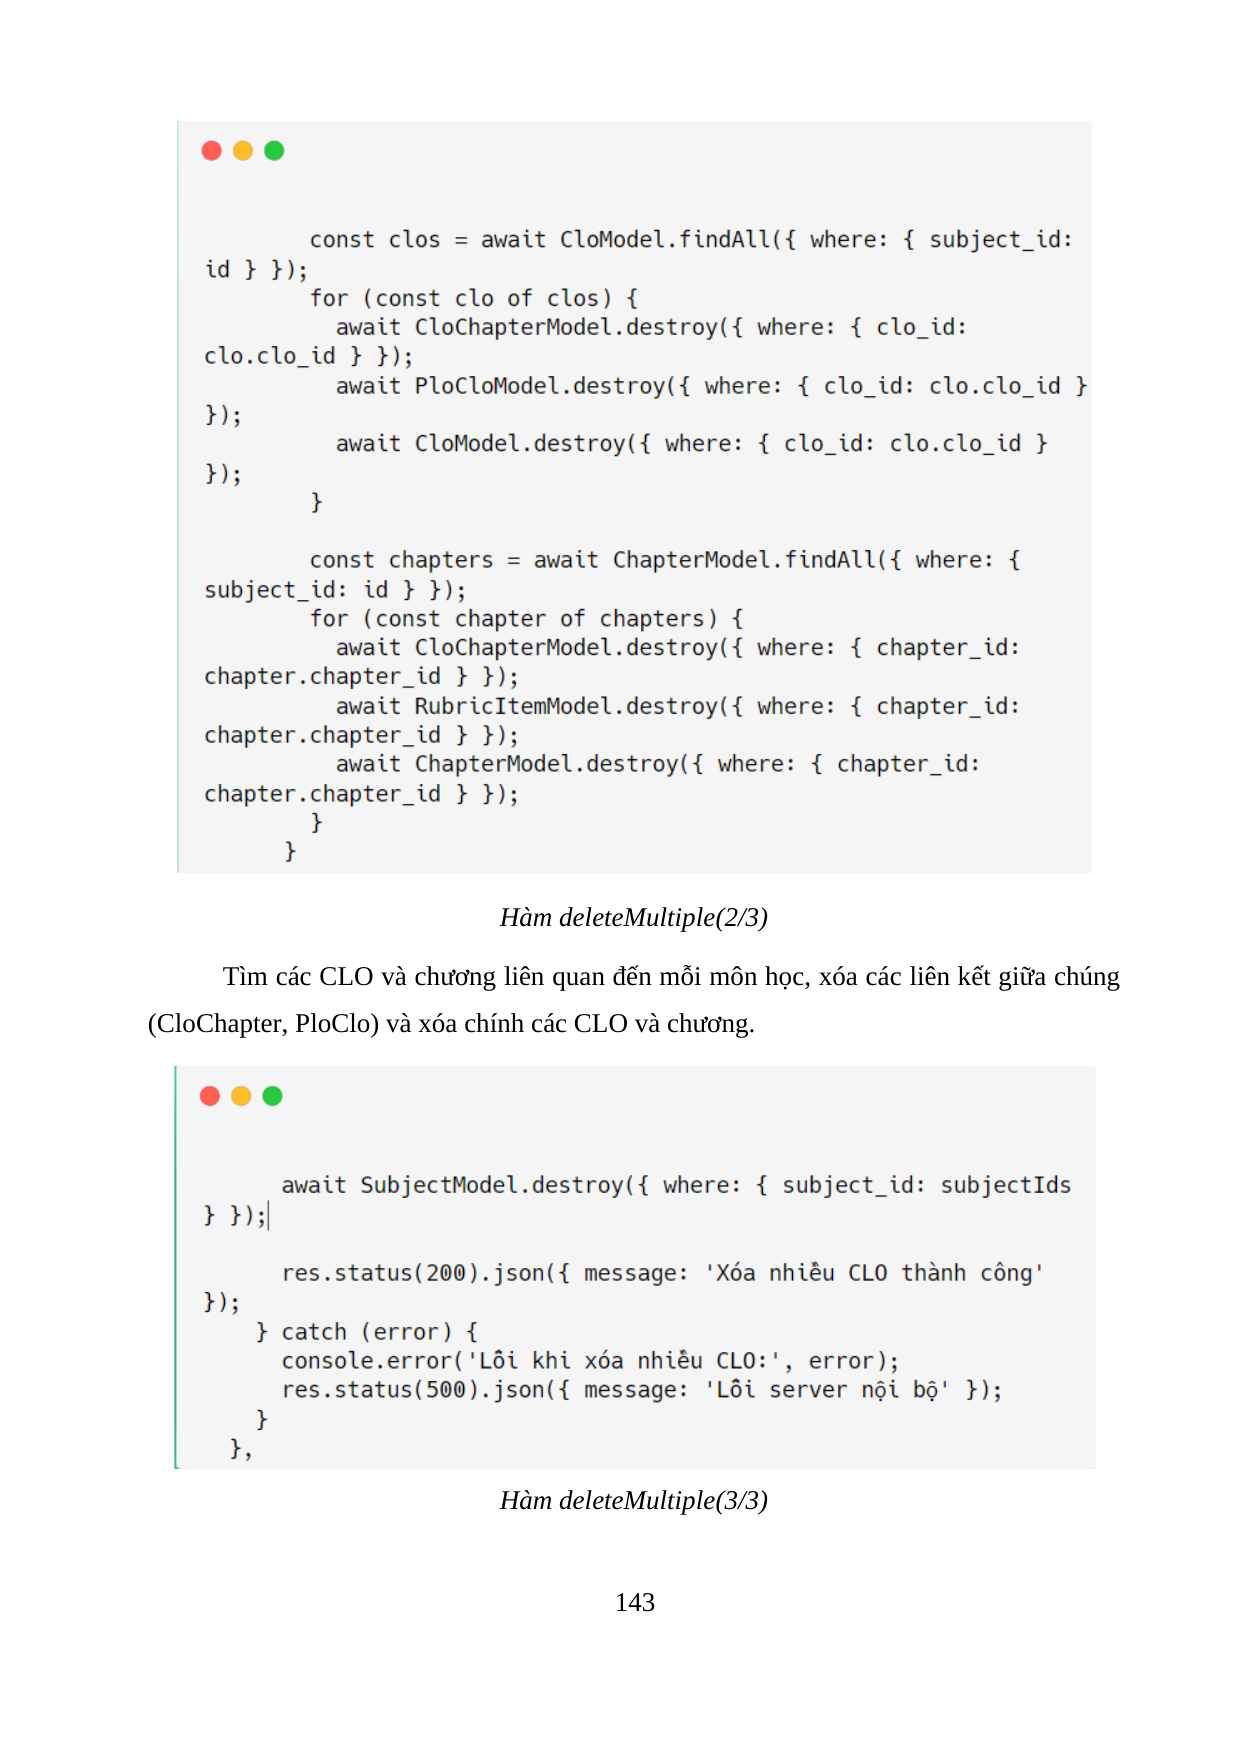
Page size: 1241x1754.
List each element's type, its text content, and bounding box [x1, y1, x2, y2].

text Hàm deleteMultiple(3/3) [148, 1484, 1122, 1515]
text Hàm deleteMultiple(2/3) [148, 901, 1122, 932]
picture [177, 121, 1093, 873]
text Tìm các CLO và chương liên quan đến mỗi môn học, xóa các liên kết giữa chúng (CloChapter, PloClo) và xóa chính các CLO và chương. [148, 960, 1122, 1038]
picture [174, 1066, 1096, 1469]
